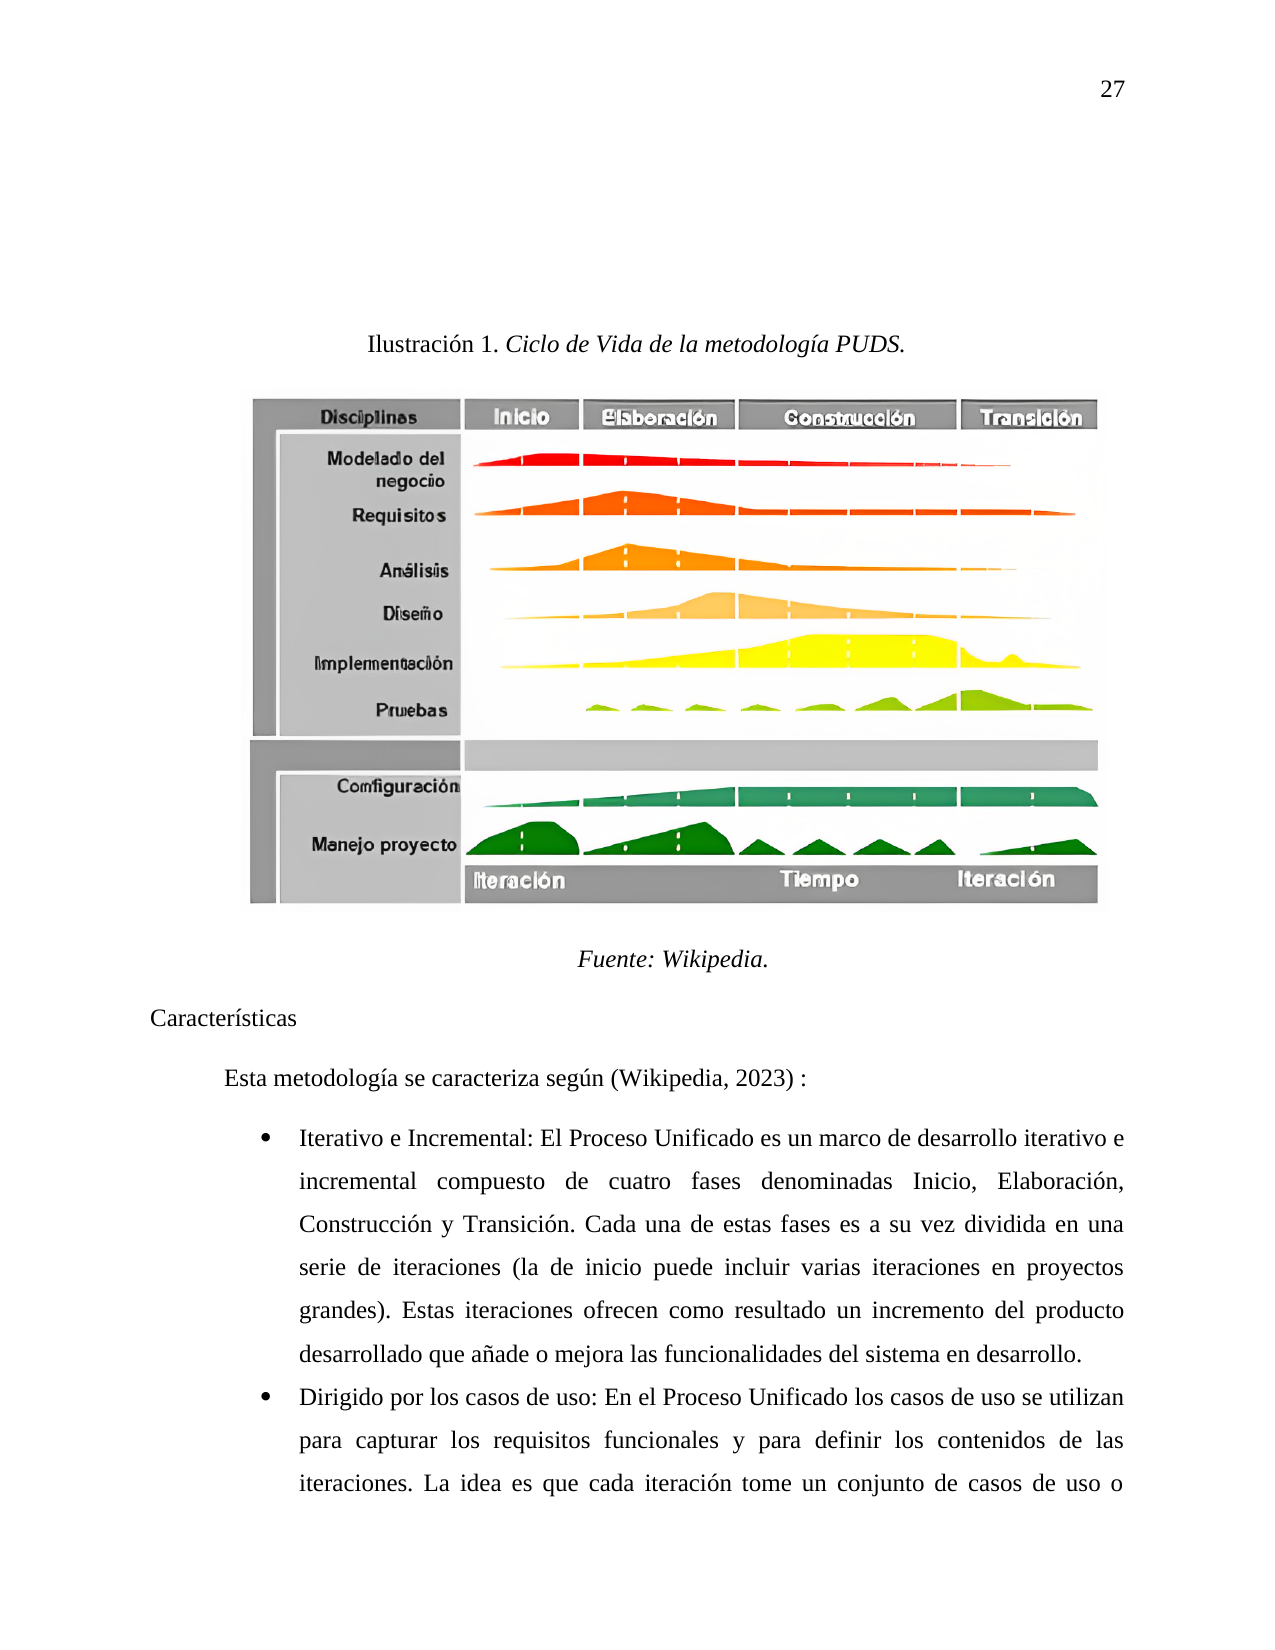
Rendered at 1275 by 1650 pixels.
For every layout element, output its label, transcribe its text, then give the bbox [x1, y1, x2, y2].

text Esta metodología se caracteriza según : [150, 1063, 1125, 1092]
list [261, 1382, 1125, 1497]
picture [241, 389, 1108, 913]
text Fuente: Wikipedia. [150, 944, 1125, 972]
list Iterativo e Incremental: El Proceso Unificado es un marco de desarrollo iterativo e incremental compuesto de cuatro fases denominadas Inicio, Elaboración, Construcción y Transición. Cada una de estas fases es a su vez dividida en una serie de iteraciones (la de inicio puede incluir varias iteraciones en proyectos grandes). Estas iteraciones ofrecen como resultado un incremento del producto desarrollado que añade o mejora las funcionalidades del sistema en desarrollo. [261, 1123, 1125, 1367]
text Características [150, 1003, 1125, 1032]
text Ilustración . Ciclo de Vida de la metodología PUDS. [150, 329, 1125, 358]
